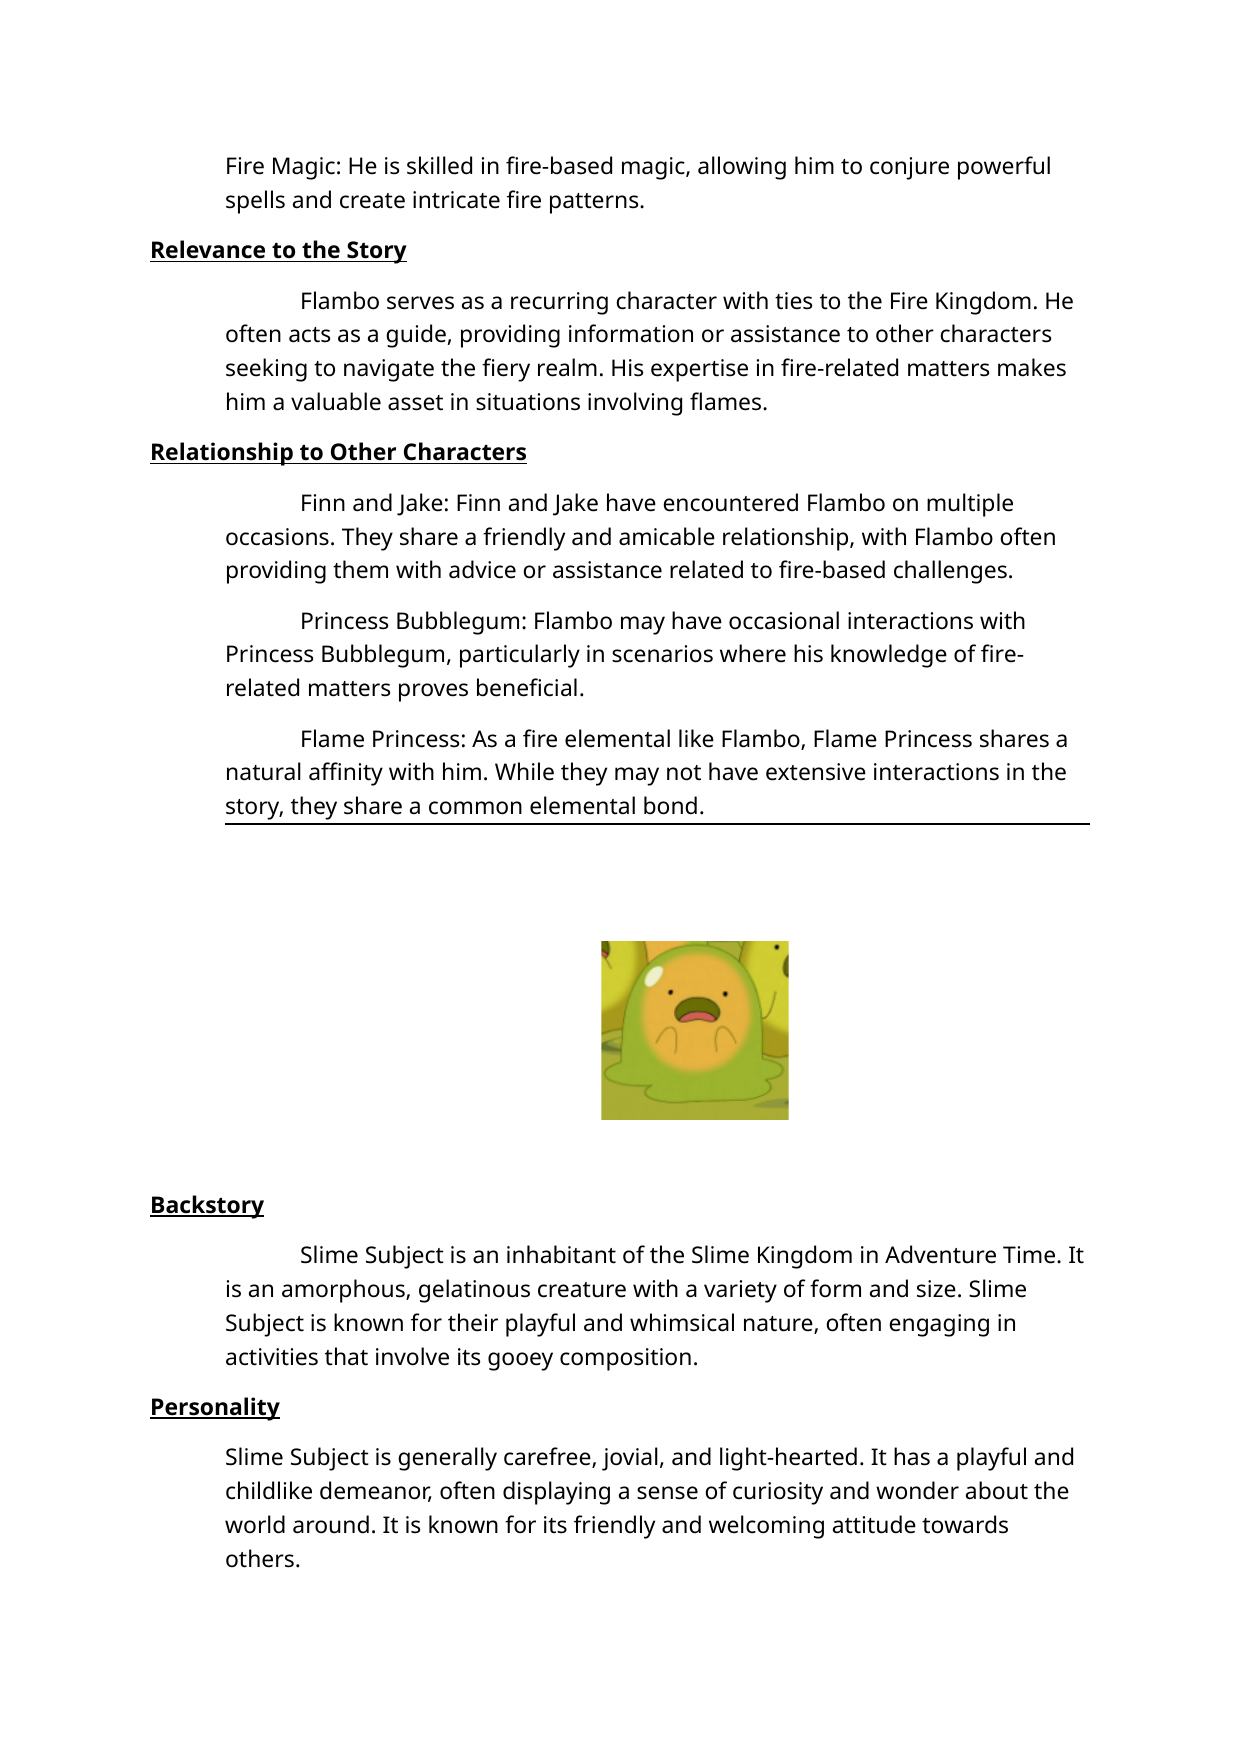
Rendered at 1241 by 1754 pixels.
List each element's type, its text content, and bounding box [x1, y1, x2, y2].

text Flambo serves as a recurring character with ties to the Fire Kingdom. He often acts as a guide, providing information or assistance to other characters seeking to navigate the fiery realm. His expertise in fire-related matters makes him a valuable asset in situations involving flames. [225, 284, 1090, 417]
text Slime Subject is generally carefree, jovial, and light-hearted. It has a playful and childlike demeanor, often displaying a sense of curiosity and wonder about the world around. It is known for its friendly and welcoming attitude towards others. [225, 1441, 1090, 1574]
text Personality [150, 1391, 1090, 1422]
text Slime Subject is an inhabitant of the Slime Kingdom in Adventure Time. It is an amorphous, gelatinous creature with a variety of form and size. Slime Subject is known for their playful and whimsical nature, often engaging in activities that involve its gooey composition. [225, 1239, 1090, 1372]
text Princess Bubblegum: Flambo may have occasional interactions with Princess Bubblegum, particularly in scenarios where his knowledge of fire-related matters proves beneficial. [225, 604, 1090, 703]
text Relationship to Other Characters [150, 436, 1090, 467]
picture [601, 941, 789, 1120]
text Relevance to the Story [150, 234, 1090, 265]
text Fire Magic: He is skilled in fire-based magic, allowing him to conjure powerful spells and create intricate fire patterns. [225, 150, 1090, 215]
text Flame Princess: As a fire elemental like Flambo, Flame Princess shares a natural affinity with him. While they may not have extensive interactions in the story, they share a common elemental bond. [225, 722, 1090, 823]
text Backstory [150, 1189, 1090, 1220]
text Finn and Jake: Finn and Jake have encountered Flambo on multiple occasions. They share a friendly and amicable relationship, with Flambo often providing them with advice or assistance related to fire-based challenges. [225, 487, 1090, 585]
